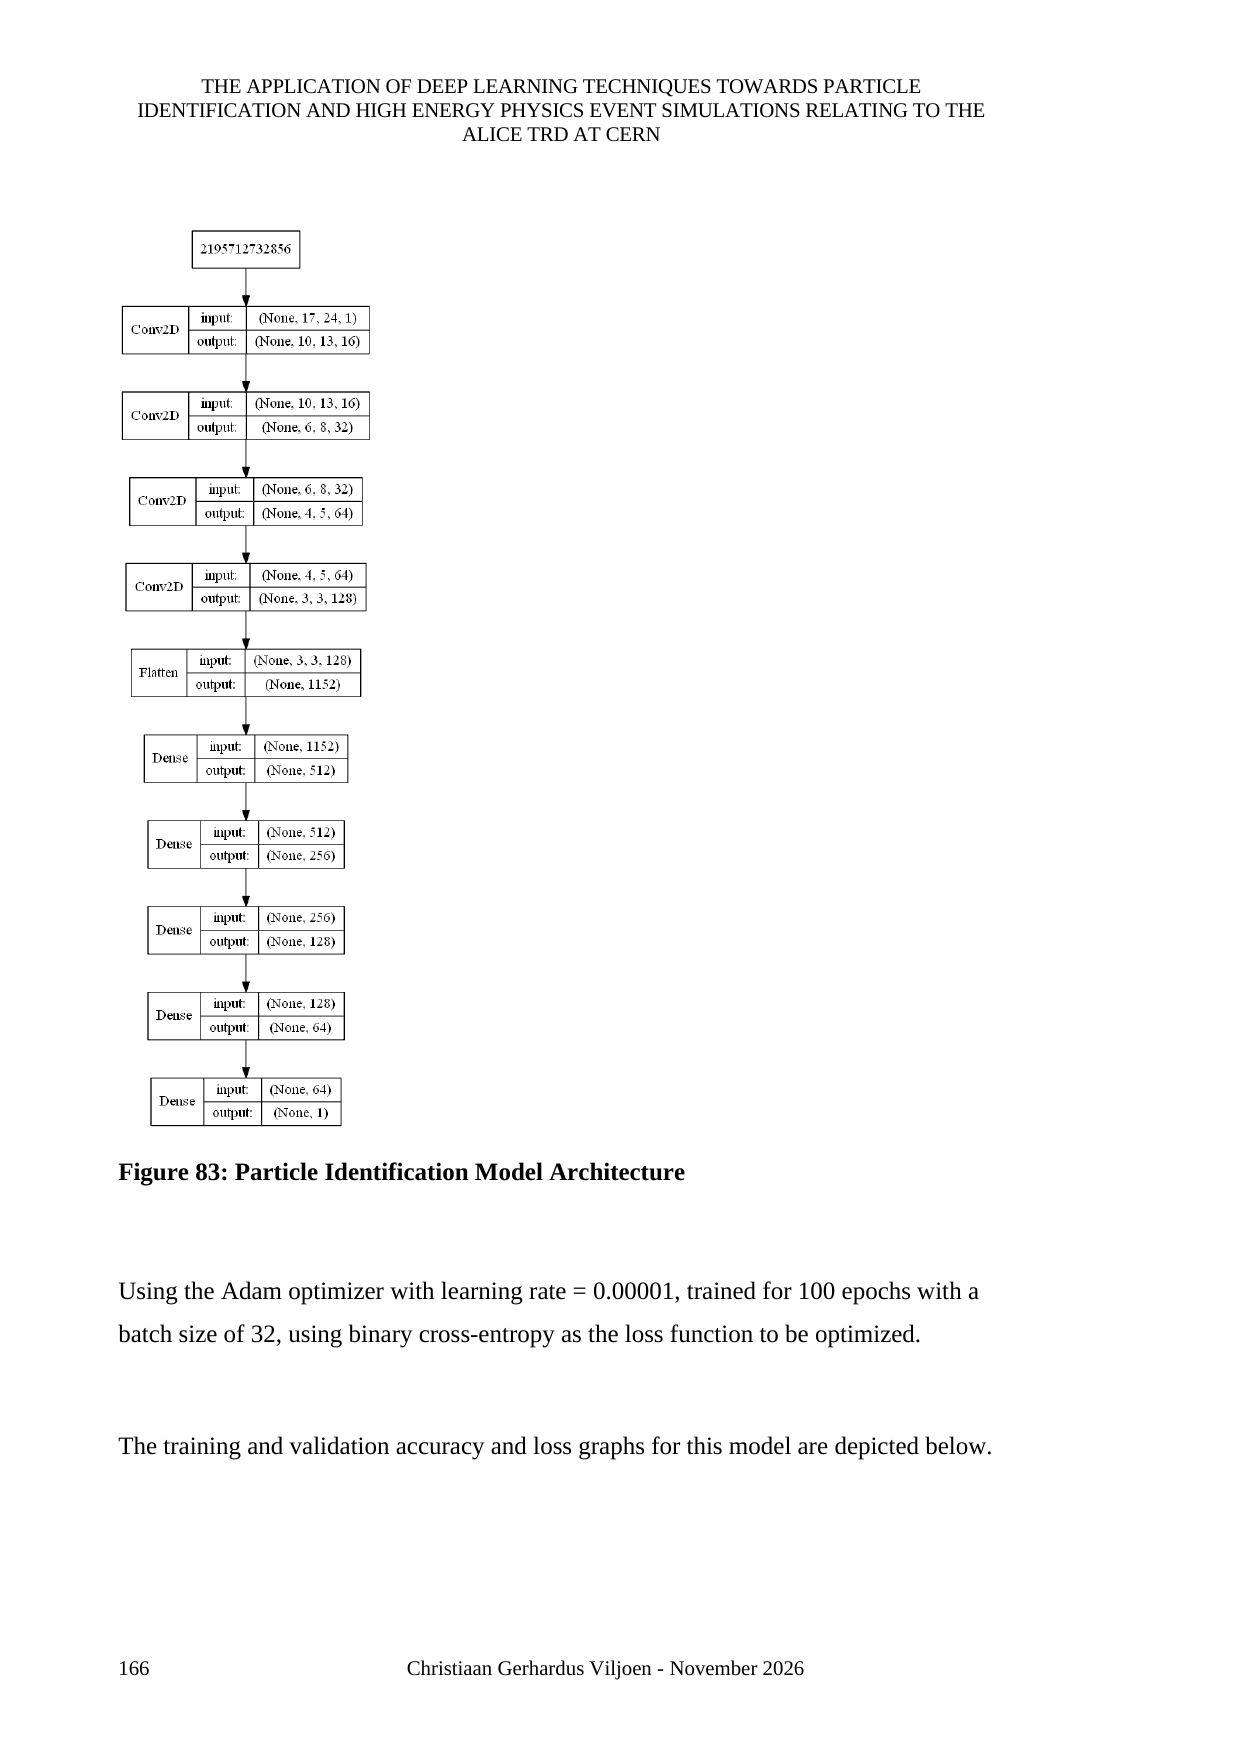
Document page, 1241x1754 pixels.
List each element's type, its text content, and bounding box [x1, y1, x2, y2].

text The training and validation accuracy and loss graphs for this model are depicted below. [118, 1431, 1004, 1459]
text Using the Adam optimizer with learning rate = 0.00001, trained for 100 epochs with a batch size of 32, using binary cross-entropy as the loss function to be optimized. [118, 1276, 1004, 1348]
picture [118, 226, 373, 1130]
